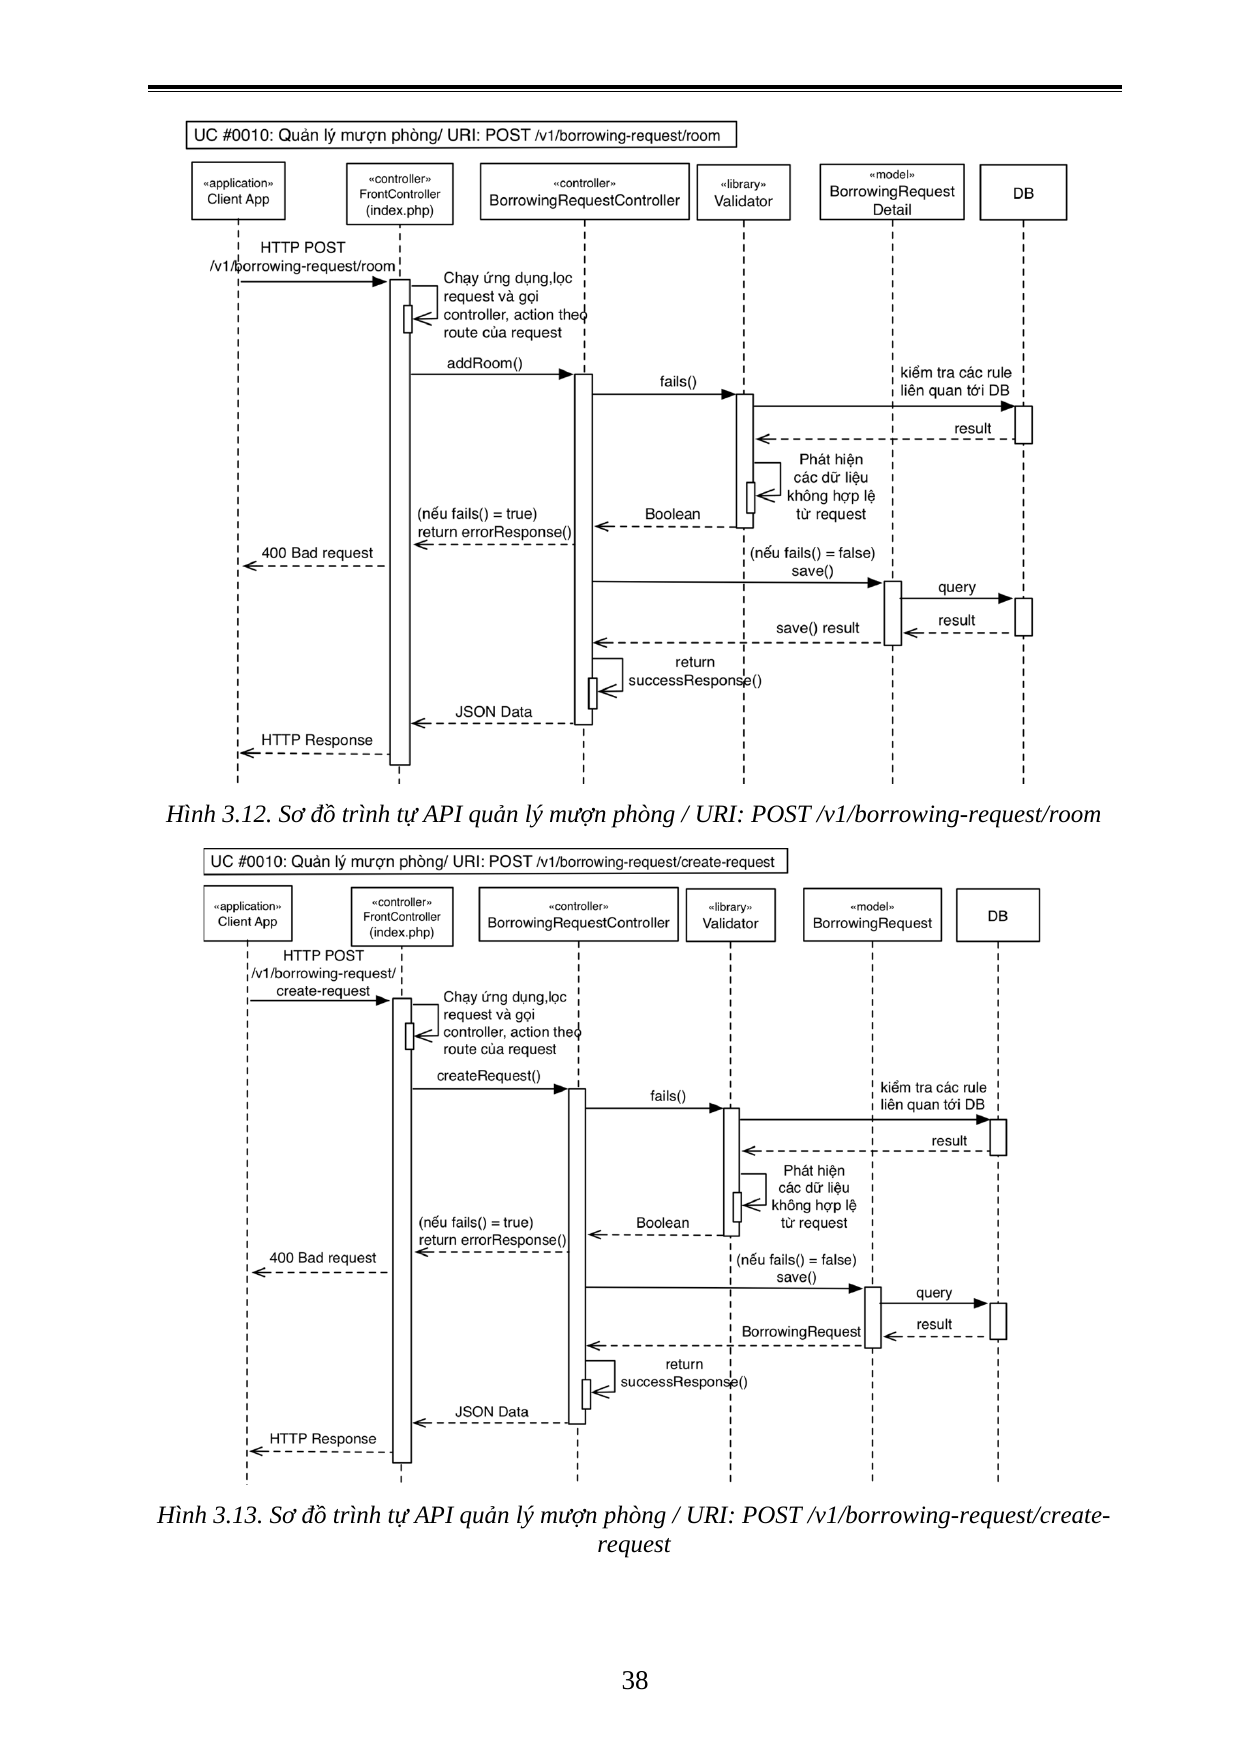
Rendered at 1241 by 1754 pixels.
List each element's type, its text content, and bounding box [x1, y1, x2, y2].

picture [203, 848, 1067, 1485]
picture [183, 118, 1087, 784]
